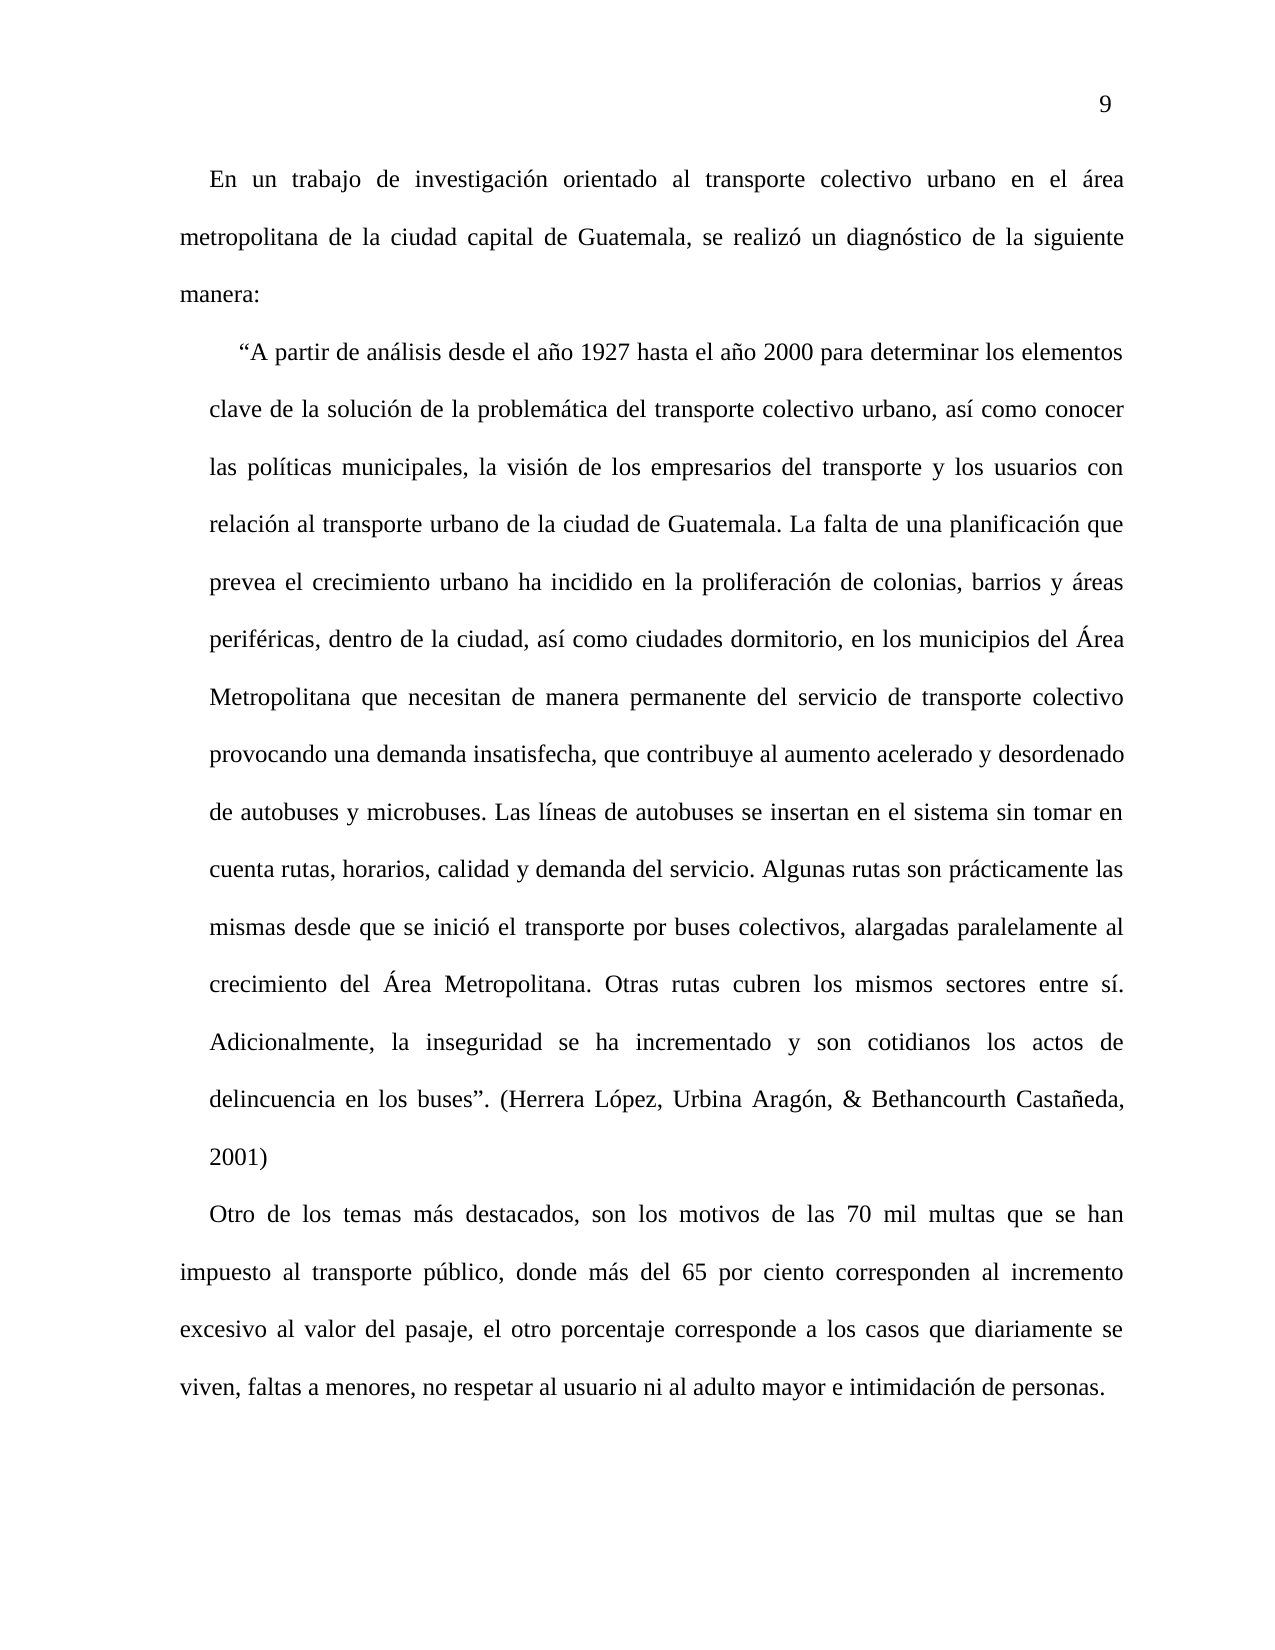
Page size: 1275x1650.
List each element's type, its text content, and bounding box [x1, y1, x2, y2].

text Otro de los temas más destacados, son los motivos de las 70 mil multas que se han impuesto al transporte público, donde más del 65 por ciento corresponden al incremento excesivo al valor del pasaje, el otro porcentaje corresponde a los casos que diariamente se viven, faltas a menores, no respetar al usuario ni al adulto mayor e intimidación de personas. [179, 1199, 1125, 1401]
text En un trabajo de investigación orientado al transporte colectivo urbano en el área metropolitana de la ciudad capital de Guatemala, se realizó un diagnóstico de la siguiente manera: [179, 164, 1125, 308]
text “A partir de análisis desde el año 1927 hasta el año 2000 para determinar los elementos clave de la solución de la problemática del transporte colectivo urbano, así como conocer las políticas municipales, la visión de los empresarios del transporte y los usuarios con relación al transporte urbano de la ciudad de Guatemala. La falta de una planificación que prevea el crecimiento urbano ha incidido en la proliferación de colonias, barrios y áreas periféricas, dentro de la ciudad, así como ciudades dormitorio, en los municipios del Área Metropolitana que necesitan de manera permanente del servicio de transporte colectivo provocando una demanda insatisfecha, que contribuye al aumento acelerado y desordenado de autobuses y microbuses. Las líneas de autobuses se insertan en el sistema sin tomar en cuenta rutas, horarios, calidad y demanda del servicio. Algunas rutas son prácticamente las mismas desde que se inició el transporte por buses colectivos, alargadas paralelamente al crecimiento del Área Metropolitana. Otras rutas cubren los mismos sectores entre sí. Adicionalmente, la inseguridad se ha incrementado y son cotidianos los actos de delincuencia en los buses”. [209, 337, 1125, 1171]
